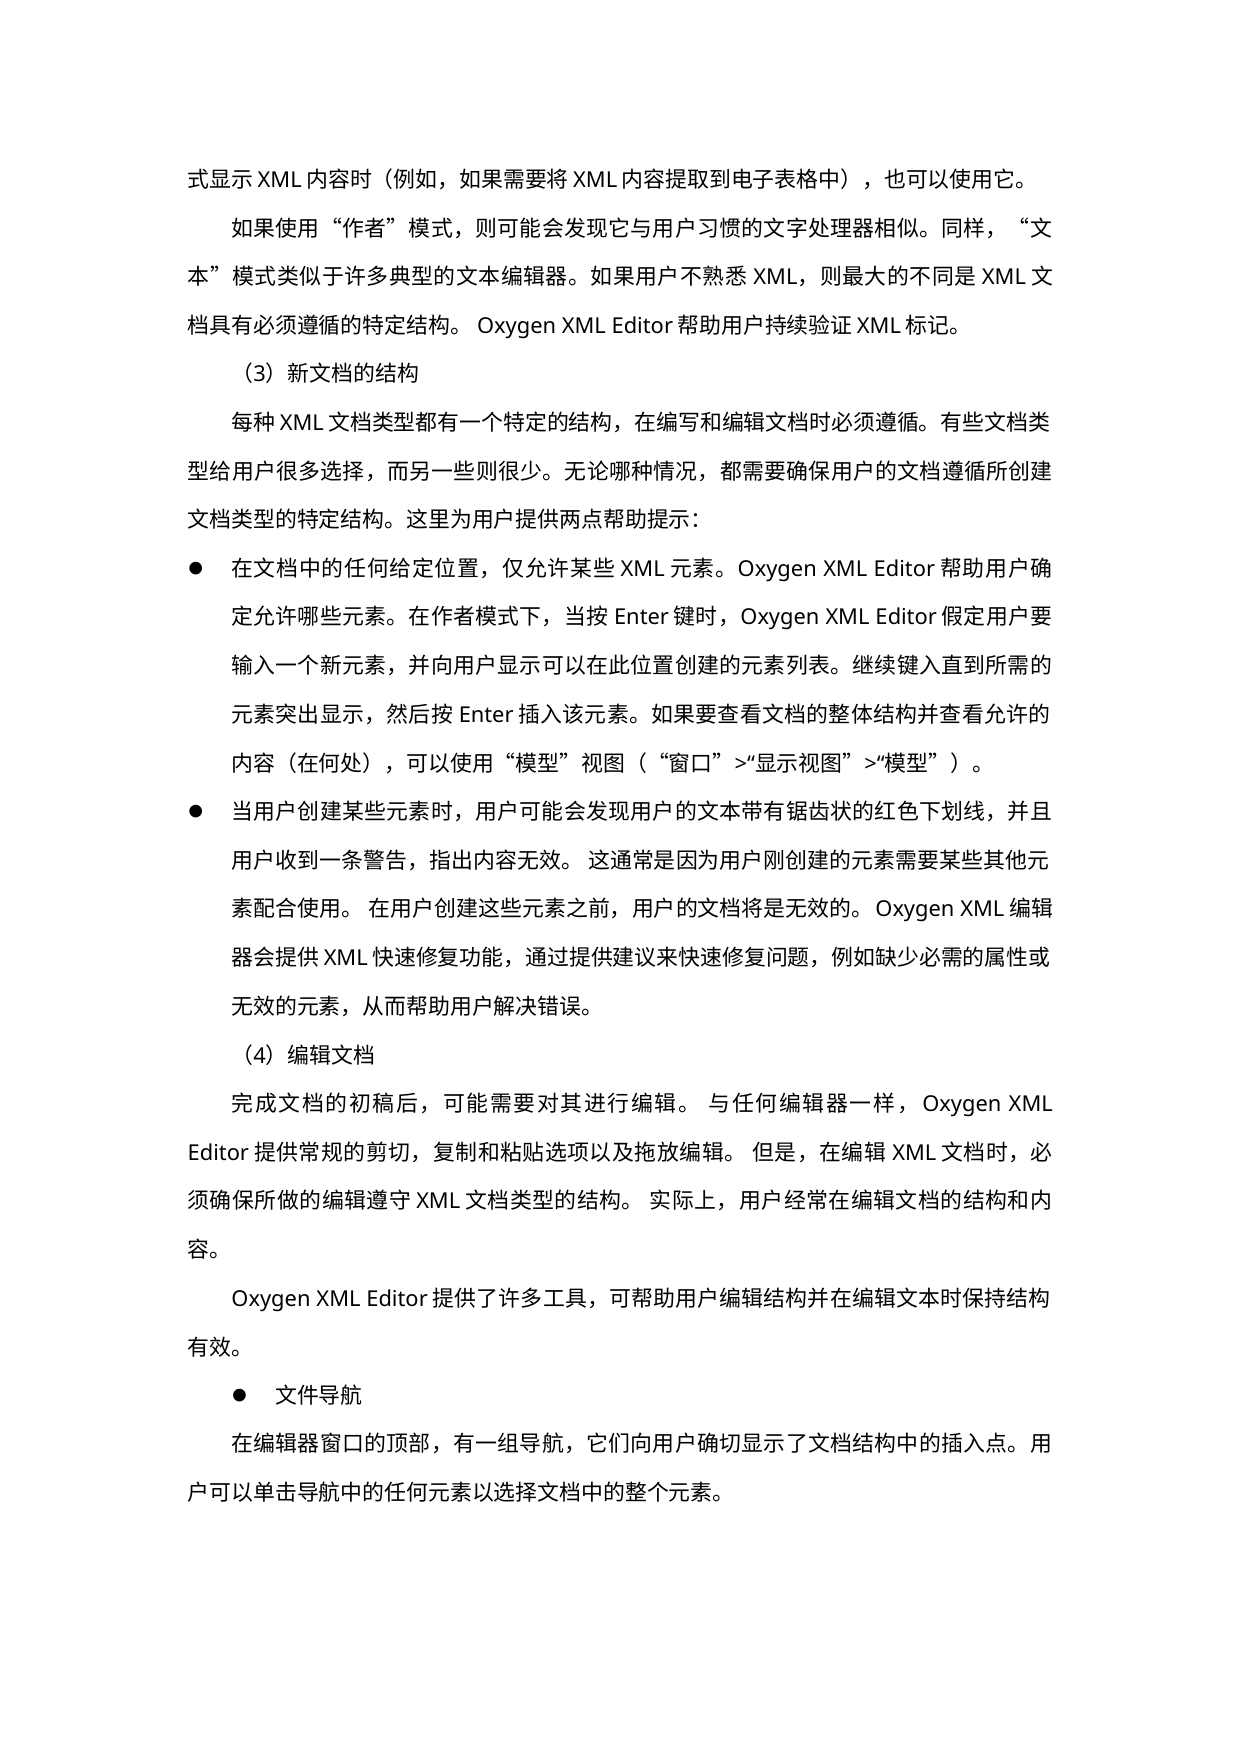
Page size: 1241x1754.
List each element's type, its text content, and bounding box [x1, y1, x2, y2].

text 如果使用“作者”模式，则可能会发现它与用户习惯的文字处理器相似。同样，“文本”模式类似于许多典型的文本编辑器。如果用户不熟悉XML，则最大的不同是XML文档具有必须遵循的特定结构。 Oxygen XML Editor帮助用户持续验证XML标记。 [187, 210, 1053, 340]
text 完成文档的初稿后，可能需要对其进行编辑。 与任何编辑器一样，Oxygen XML Editor提供常规的剪切，复制和粘贴选项以及拖放编辑。 但是，在编辑XML文档时，必须确保所做的编辑遵守XML文档类型的结构。 实际上，用户经常在编辑文档的结构和内容。 [187, 1086, 1053, 1264]
text （3）新文档的结构 [187, 356, 1053, 389]
text Oxygen XML Editor提供了许多工具，可帮助用户编辑结构并在编辑文本时保持结构有效。 [187, 1280, 1053, 1362]
list 文件导航 [187, 1377, 1053, 1410]
list 当用户创建某些元素时，用户可能会发现用户的文本带有锯齿状的红色下划线，并且用户收到一条警告，指出内容无效。 这通常是因为用户刚创建的元素需要某些其他元素配合使用。 在用户创建这些元素之前，用户的文档将是无效的。Oxygen XML编辑器会提供XML快速修复功能，通过提供建议来快速修复问题，例如缺少必需的属性或无效的元素，从而帮助用户解决错误。 （4）编辑文档 [187, 794, 1053, 1070]
list 在文档中的任何给定位置，仅允许某些XML元素。Oxygen XML Editor帮助用户确定允许哪些元素。在作者模式下，当按Enter键时，Oxygen XML Editor假定用户要输入一个新元素，并向用户显示可以在此位置创建的元素列表。继续键入直到所需的元素突出显示，然后按Enter插入该元素。如果要查看文档的整体结构并查看允许的内容（在何处），可以使用“模型”视图（“窗口”>“显示视图”>“模型”）。 [187, 550, 1053, 778]
text 在编辑器窗口的顶部，有一组导航，它们向用户确切显示了文档结构中的插入点。用户可以单击导航中的任何元素以选择文档中的整个元素。 [187, 1426, 1053, 1507]
text 每种XML文档类型都有一个特定的结构，在编写和编辑文档时必须遵循。有些文档类型给用户很多选择，而另一些则很少。无论哪种情况，都需要确保用户的文档遵循所创建文档类型的特定结构。这里为用户提供两点帮助提示： [187, 404, 1053, 534]
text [187, 162, 1053, 194]
